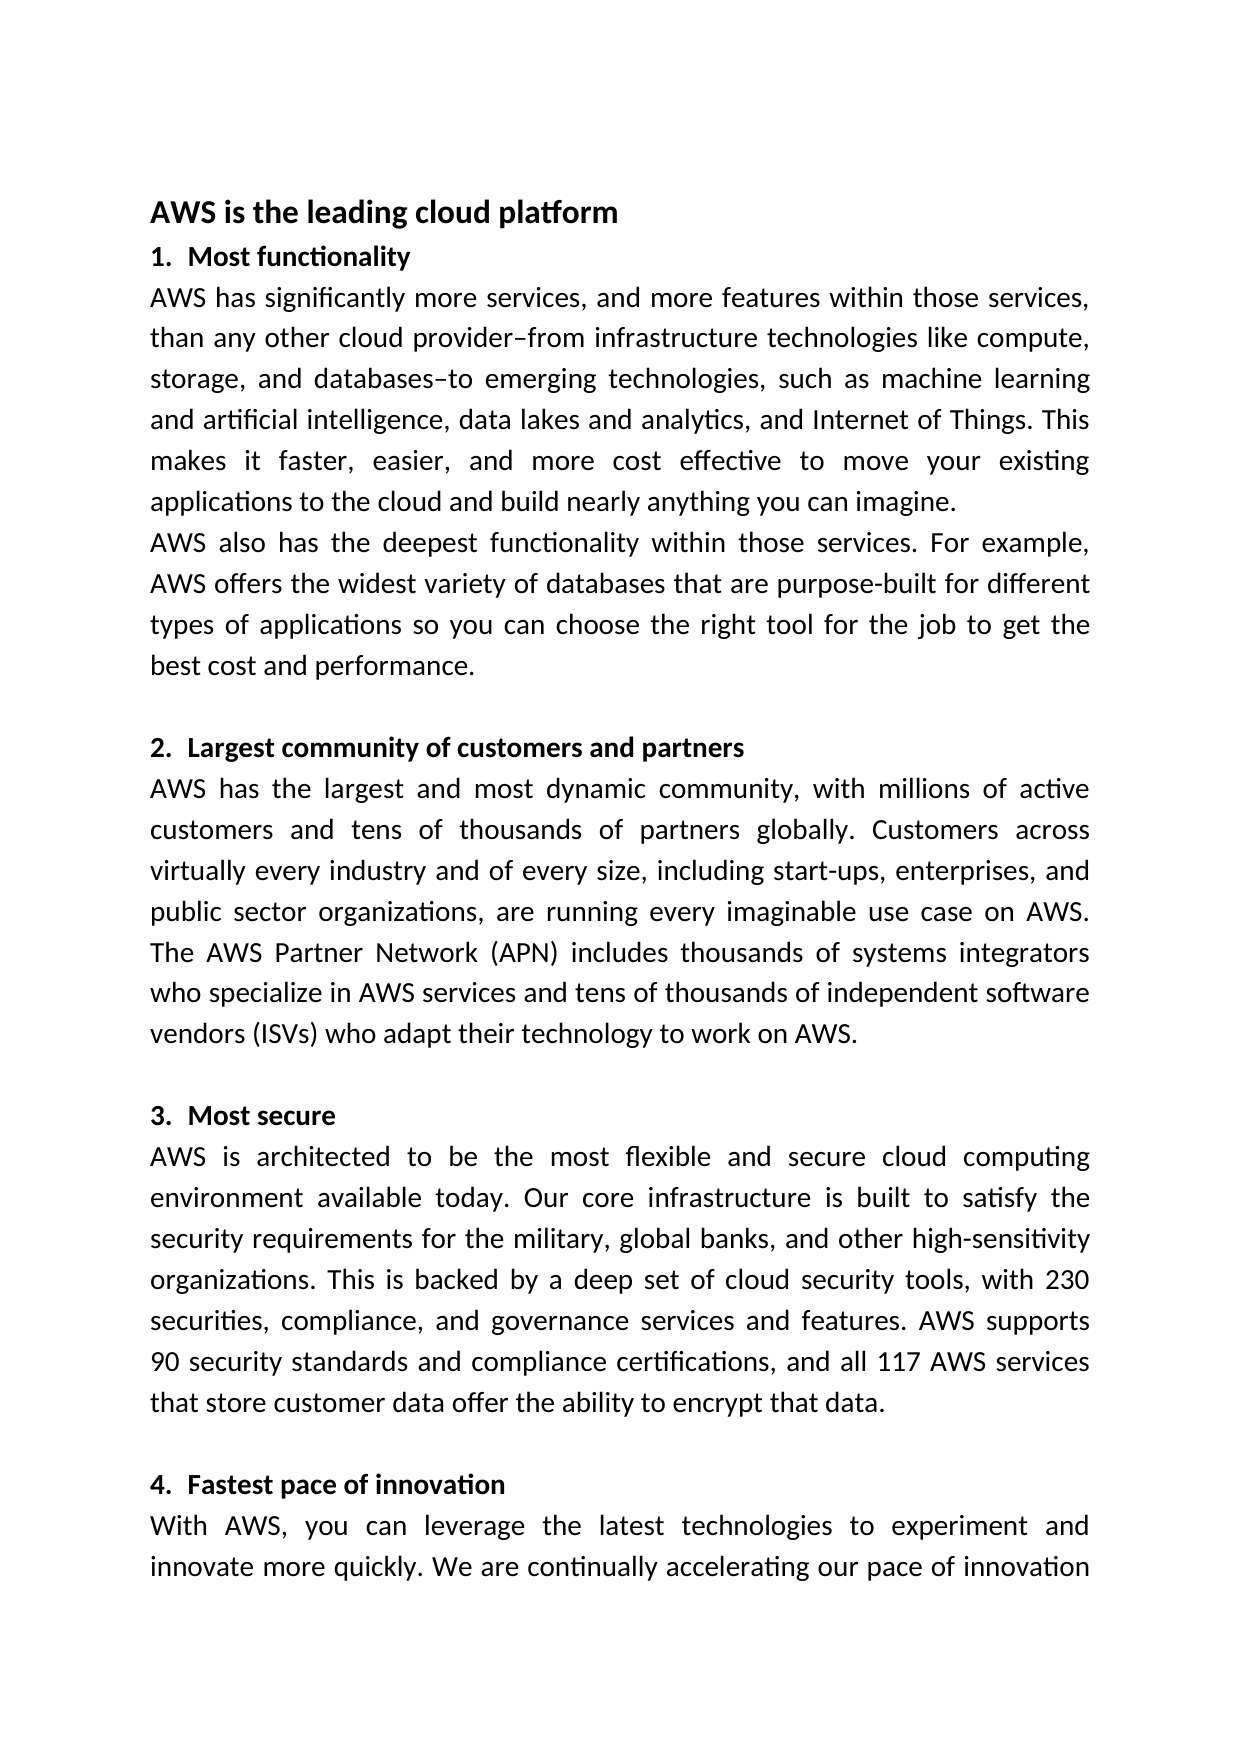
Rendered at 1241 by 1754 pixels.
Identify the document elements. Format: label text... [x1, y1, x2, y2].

text AWS has significantly more services, and more features within those services, than any other cloud provider–from infrastructure technologies like compute, storage, and databases–to emerging technologies, such as machine learning and artificial intelligence, data lakes and analytics, and Internet of Things. This makes it faster, easier, and more cost effective to move your existing applications to the cloud and build nearly anything you can imagine. [150, 279, 1090, 519]
text AWS is architected to be the most flexible and secure cloud computing environment available today. Our core infrastructure is built to satisfy the security requirements for the military, global banks, and other high-sensitivity organizations. This is backed by a deep set of cloud security tools, with 230 securities, compliance, and governance services and features. AWS supports 90 security standards and compliance certifications, and all 117 AWS services that store customer data offer the ability to encrypt that data. [150, 1138, 1090, 1419]
list Fastest pace of innovation [150, 1466, 1090, 1501]
list Largest community of customers and partners [150, 729, 1090, 764]
list Most secure [150, 1097, 1090, 1133]
text AWS is the leading cloud platform [150, 191, 1090, 232]
text AWS also has the deepest functionality within those services. For example, AWS offers the widest variety of databases that are purpose-built for different types of applications so you can choose the right tool for the job to get the best cost and performance. [150, 524, 1090, 683]
list Most functionality [150, 238, 1090, 273]
text AWS has the largest and most dynamic community, with millions of active customers and tens of thousands of partners globally. Customers across virtually every industry and of every size, including start-ups, enterprises, and public sector organizations, are running every imaginable use case on AWS. The AWS Partner Network (APN) includes thousands of systems integrators who specialize in AWS services and tens of thousands of independent software vendors (ISVs) who adapt their technology to work on AWS. [150, 770, 1090, 1051]
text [150, 1507, 1090, 1583]
